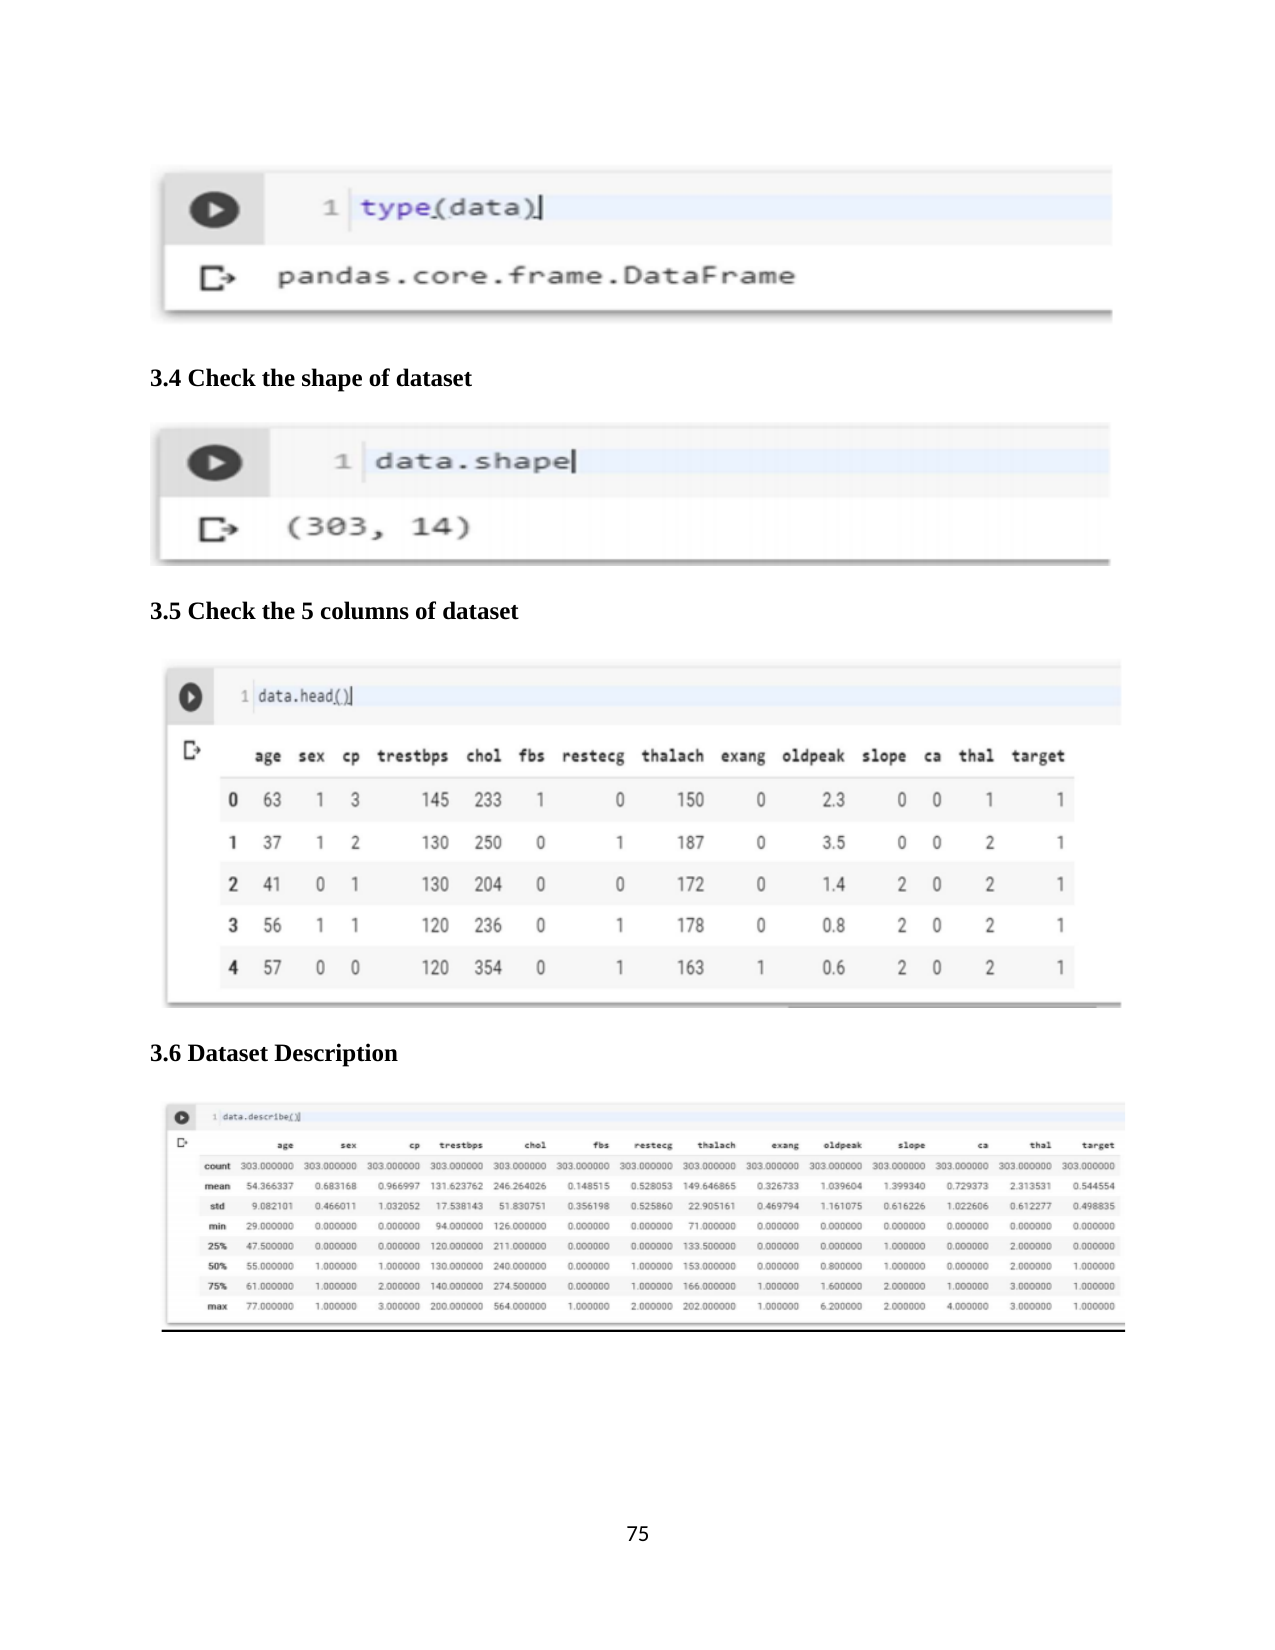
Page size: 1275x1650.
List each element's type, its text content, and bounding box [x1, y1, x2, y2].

picture [150, 150, 1138, 333]
text 3.4 Check the shape of dataset [150, 363, 1125, 392]
picture [150, 1097, 1125, 1332]
text 3.5 Check the 5 columns of dataset [150, 596, 1125, 625]
text 3.6 Dataset Description [150, 1038, 1125, 1067]
picture [150, 655, 1132, 1008]
picture [150, 422, 1125, 566]
